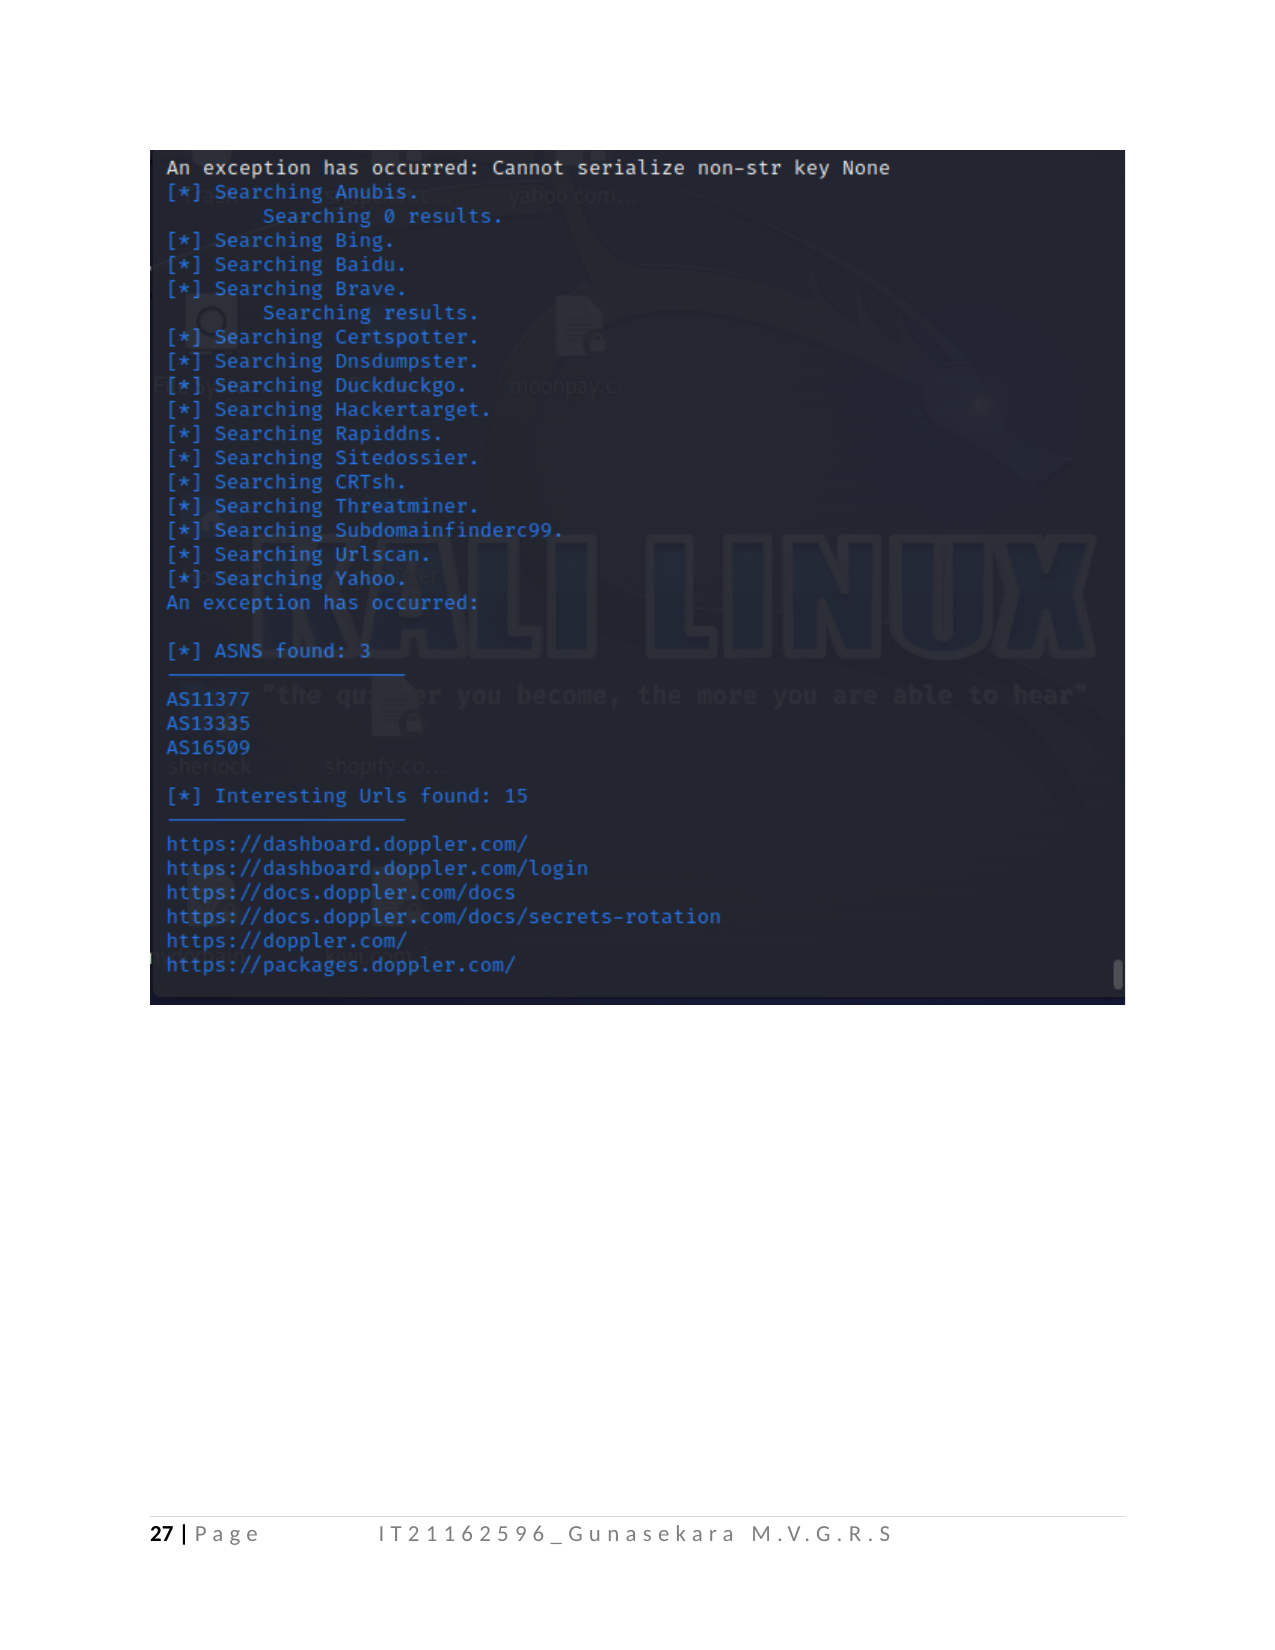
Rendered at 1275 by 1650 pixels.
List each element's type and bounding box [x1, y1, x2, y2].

picture [150, 150, 1125, 1005]
